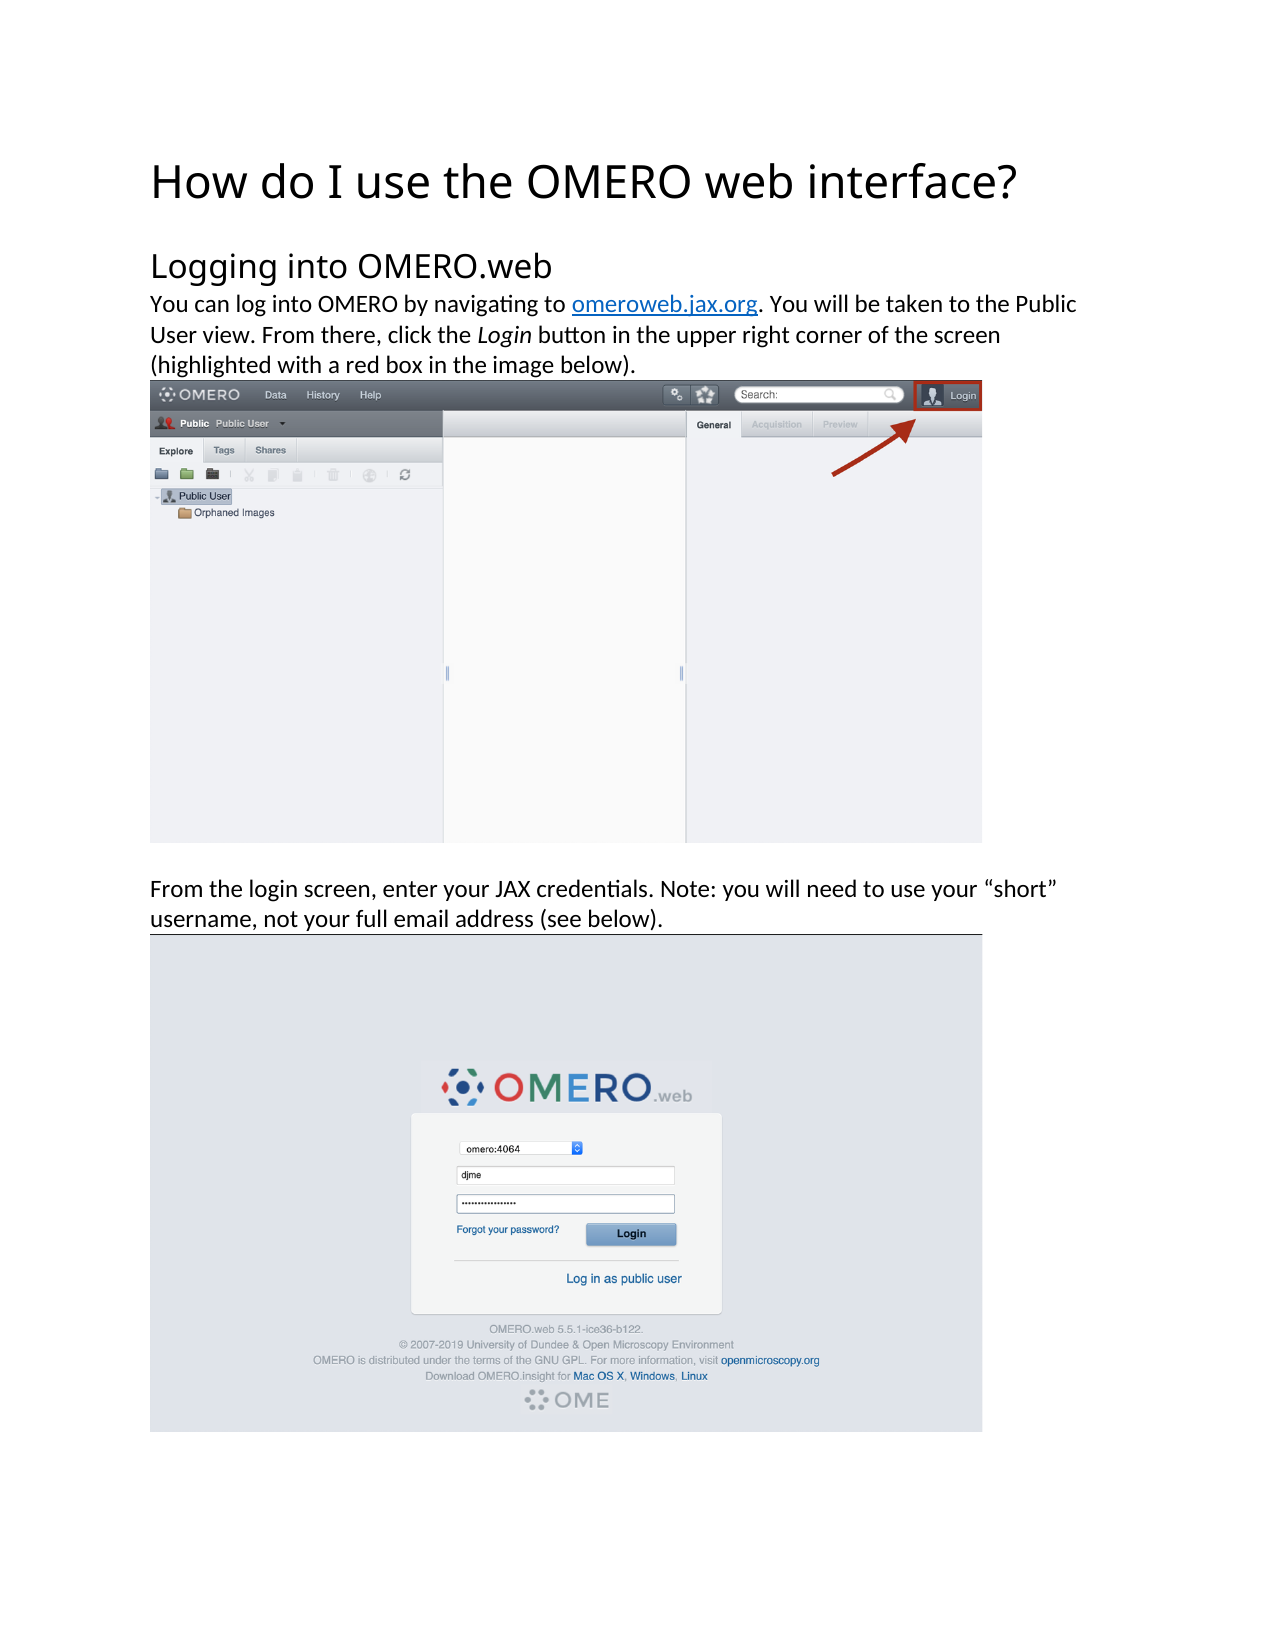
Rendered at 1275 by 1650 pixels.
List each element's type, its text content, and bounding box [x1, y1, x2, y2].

text Logging into OMERO.web [150, 243, 1125, 288]
text How do I use the OMERO web interface? [150, 150, 1125, 212]
picture [150, 934, 983, 1432]
text You can log into OMERO by navigating to omeroweb.jax.org. You will be taken to the Public User view. From there, click the Login button in the upper right corner of the screen (highlighted with a red box in the image below). [150, 288, 1125, 380]
picture [150, 380, 983, 843]
text From the login screen, enter your JAX credentials. Note: you will need to use your “short” username, not your full email address (see below). [150, 873, 1125, 934]
